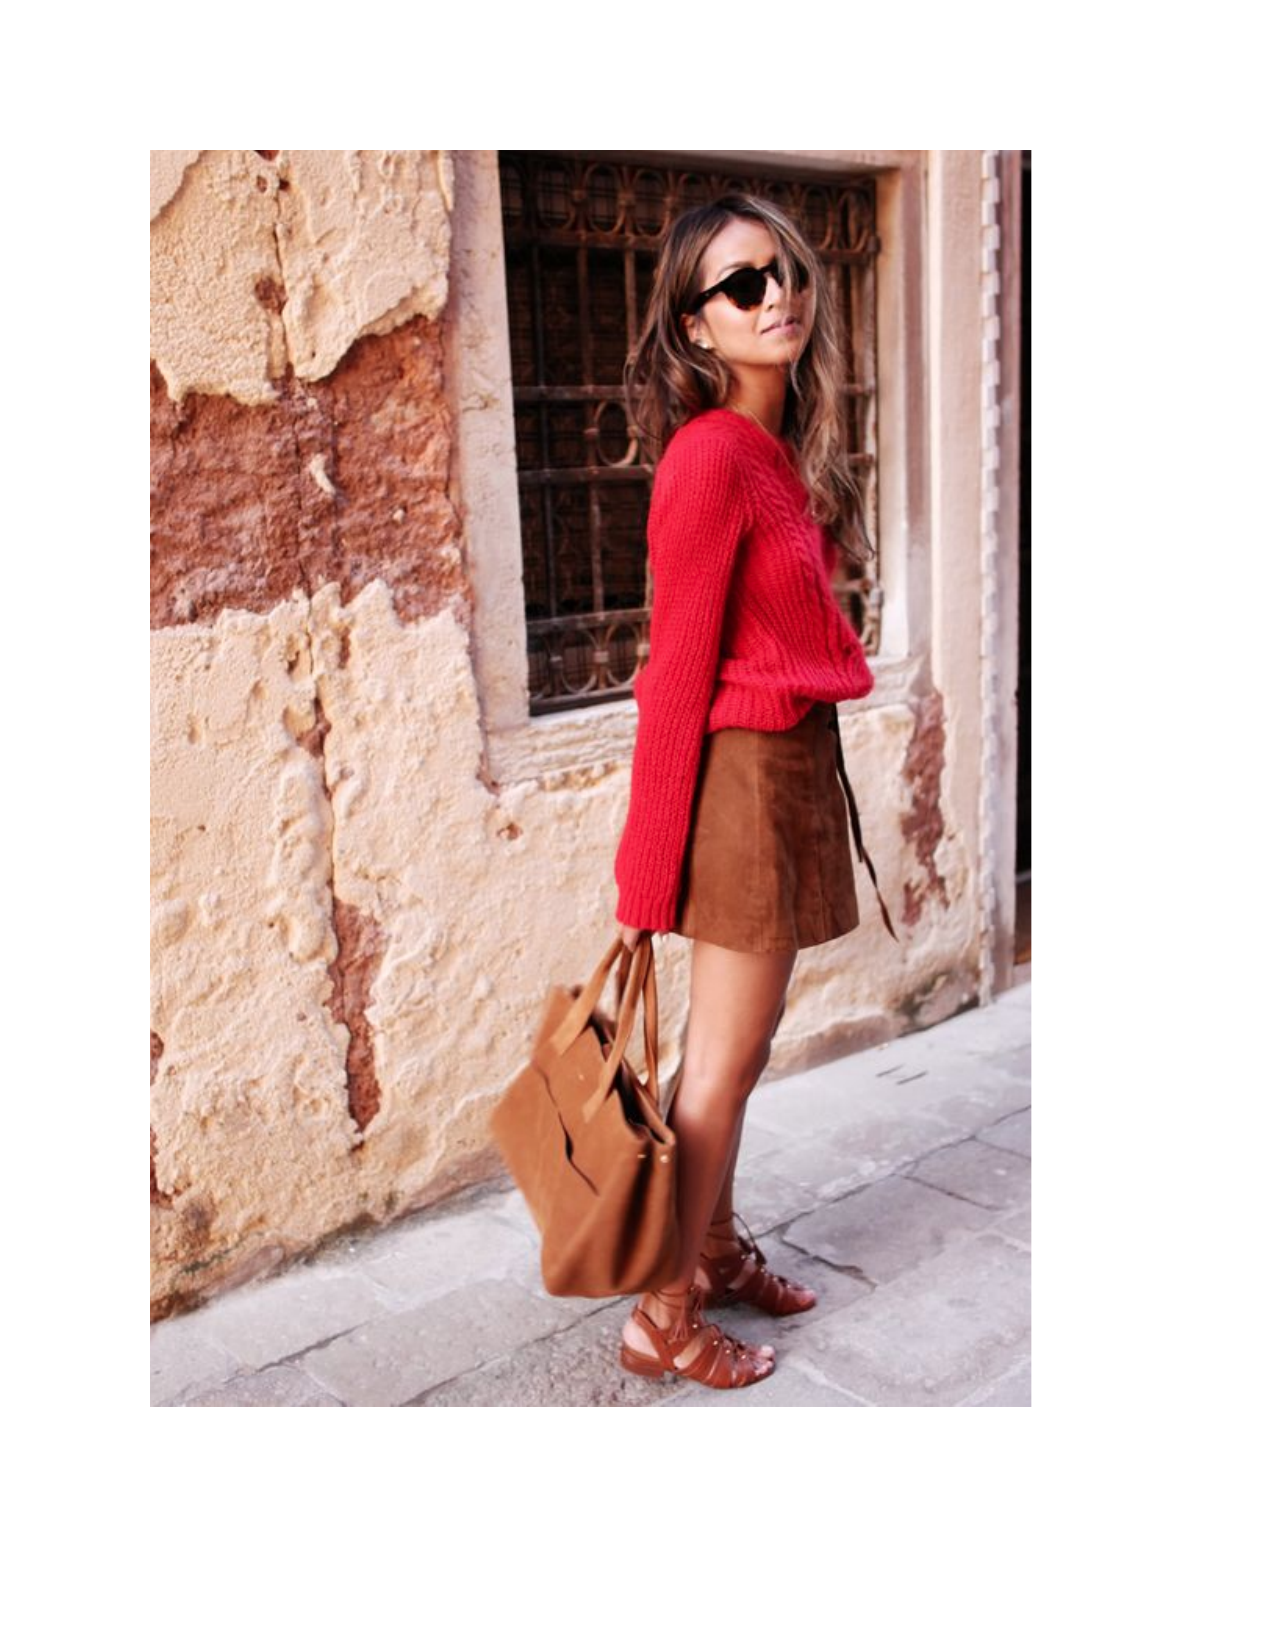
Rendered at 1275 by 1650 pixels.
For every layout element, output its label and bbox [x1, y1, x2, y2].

picture [150, 150, 1032, 1407]
